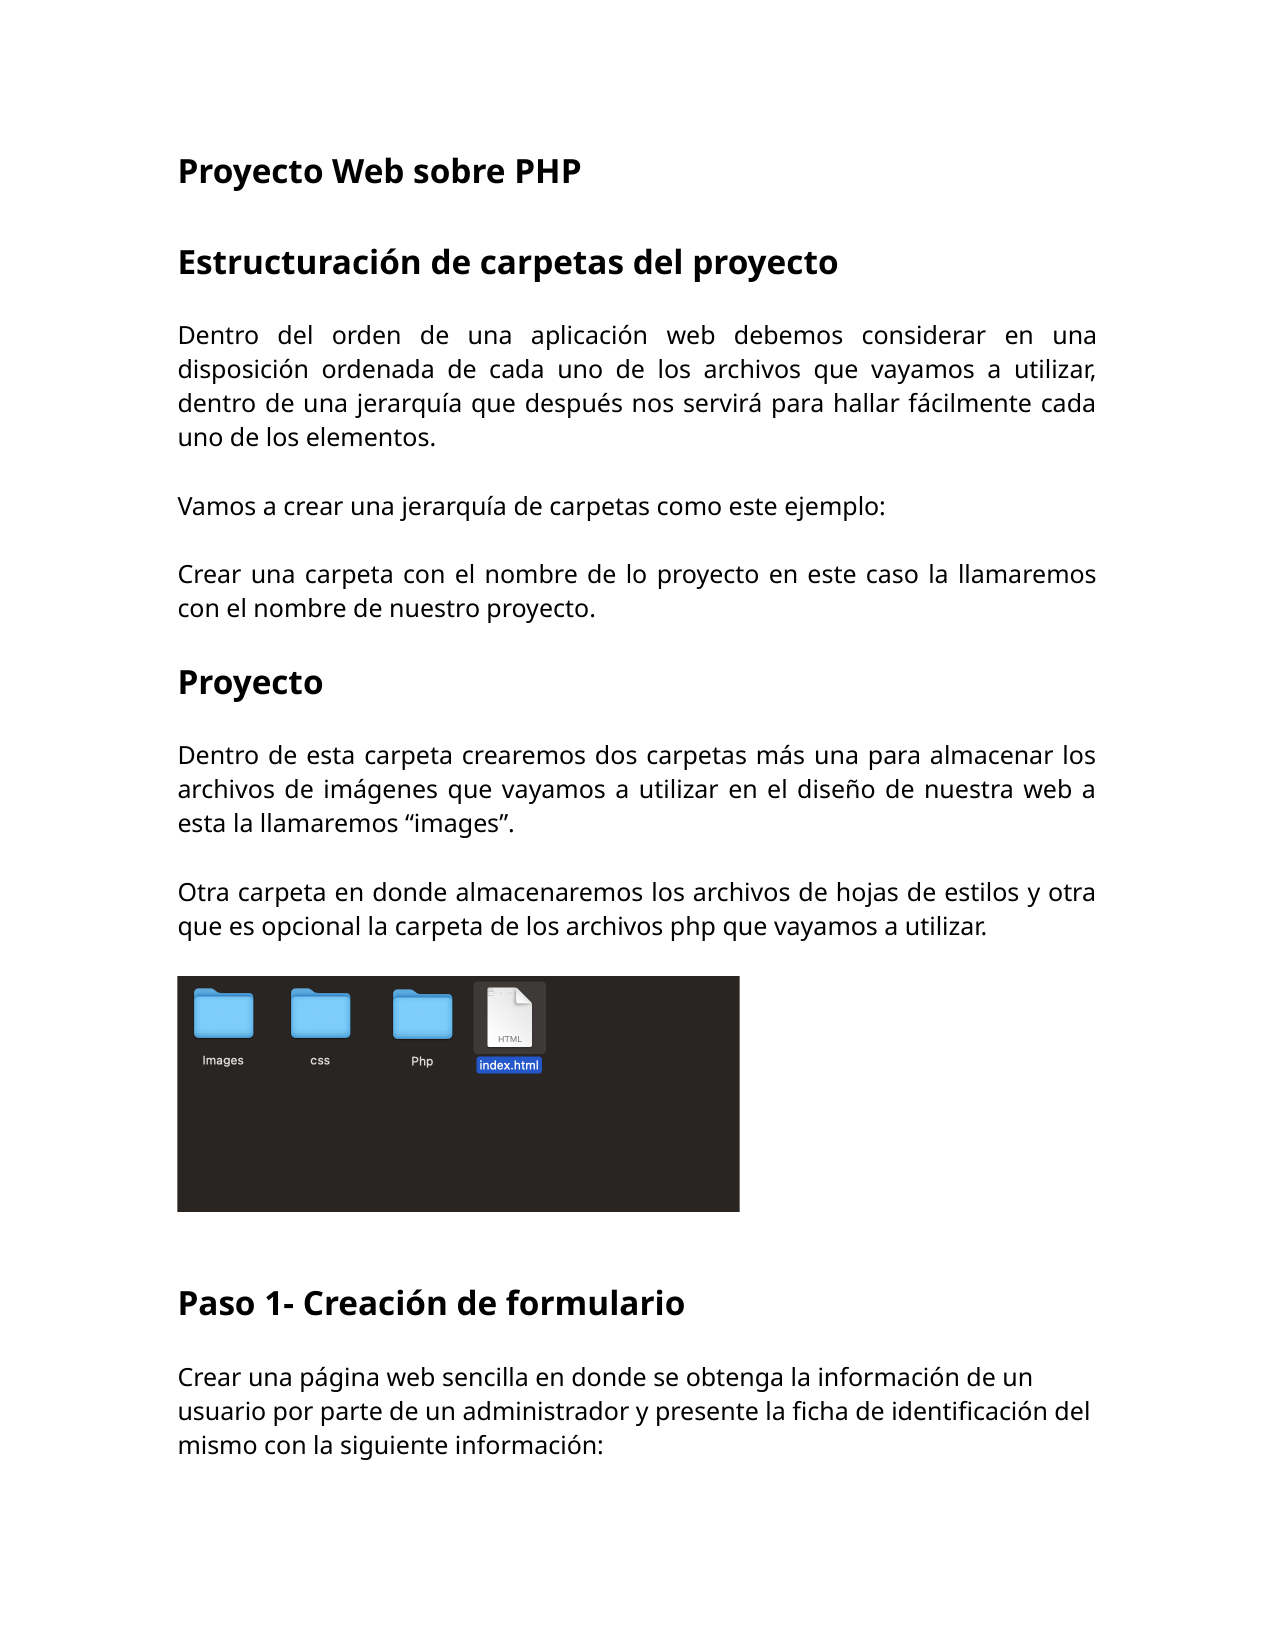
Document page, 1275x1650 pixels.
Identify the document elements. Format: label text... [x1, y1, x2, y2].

text Otra carpeta en donde almacenaremos los archivos de hojas de estilos y otra que es opcional la carpeta de los archivos php que vayamos a utilizar. [177, 874, 1098, 942]
text Paso 1- Creación de formulario [177, 1280, 1098, 1325]
text Crear una carpeta con el nombre de lo proyecto en este caso la llamaremos con el nombre de nuestro proyecto. [177, 556, 1098, 624]
text Dentro del orden de una aplicación web debemos considerar en una disposición ordenada de cada uno de los archivos que vayamos a utilizar, dentro de una jerarquía que después nos servirá para hallar fácilmente cada uno de los elementos. [177, 318, 1098, 454]
text Dentro de esta carpeta crearemos dos carpetas más una para almacenar los archivos de imágenes que vayamos a utilizar en el diseño de nuestra web a esta la llamaremos “images”. [177, 738, 1098, 840]
text Vamos a crear una jerarquía de carpetas como este ejemplo: [177, 488, 1098, 522]
text Proyecto [177, 658, 1098, 704]
picture [177, 976, 740, 1212]
text Proyecto Web sobre PHP [177, 148, 1098, 193]
text Crear una página web sencilla en donde se obtenga la información de un usuario por parte de un administrador y presente la ficha de identificación del mismo con la siguiente información: [177, 1359, 1098, 1462]
text Estructuración de carpetas del proyecto [177, 238, 1098, 284]
